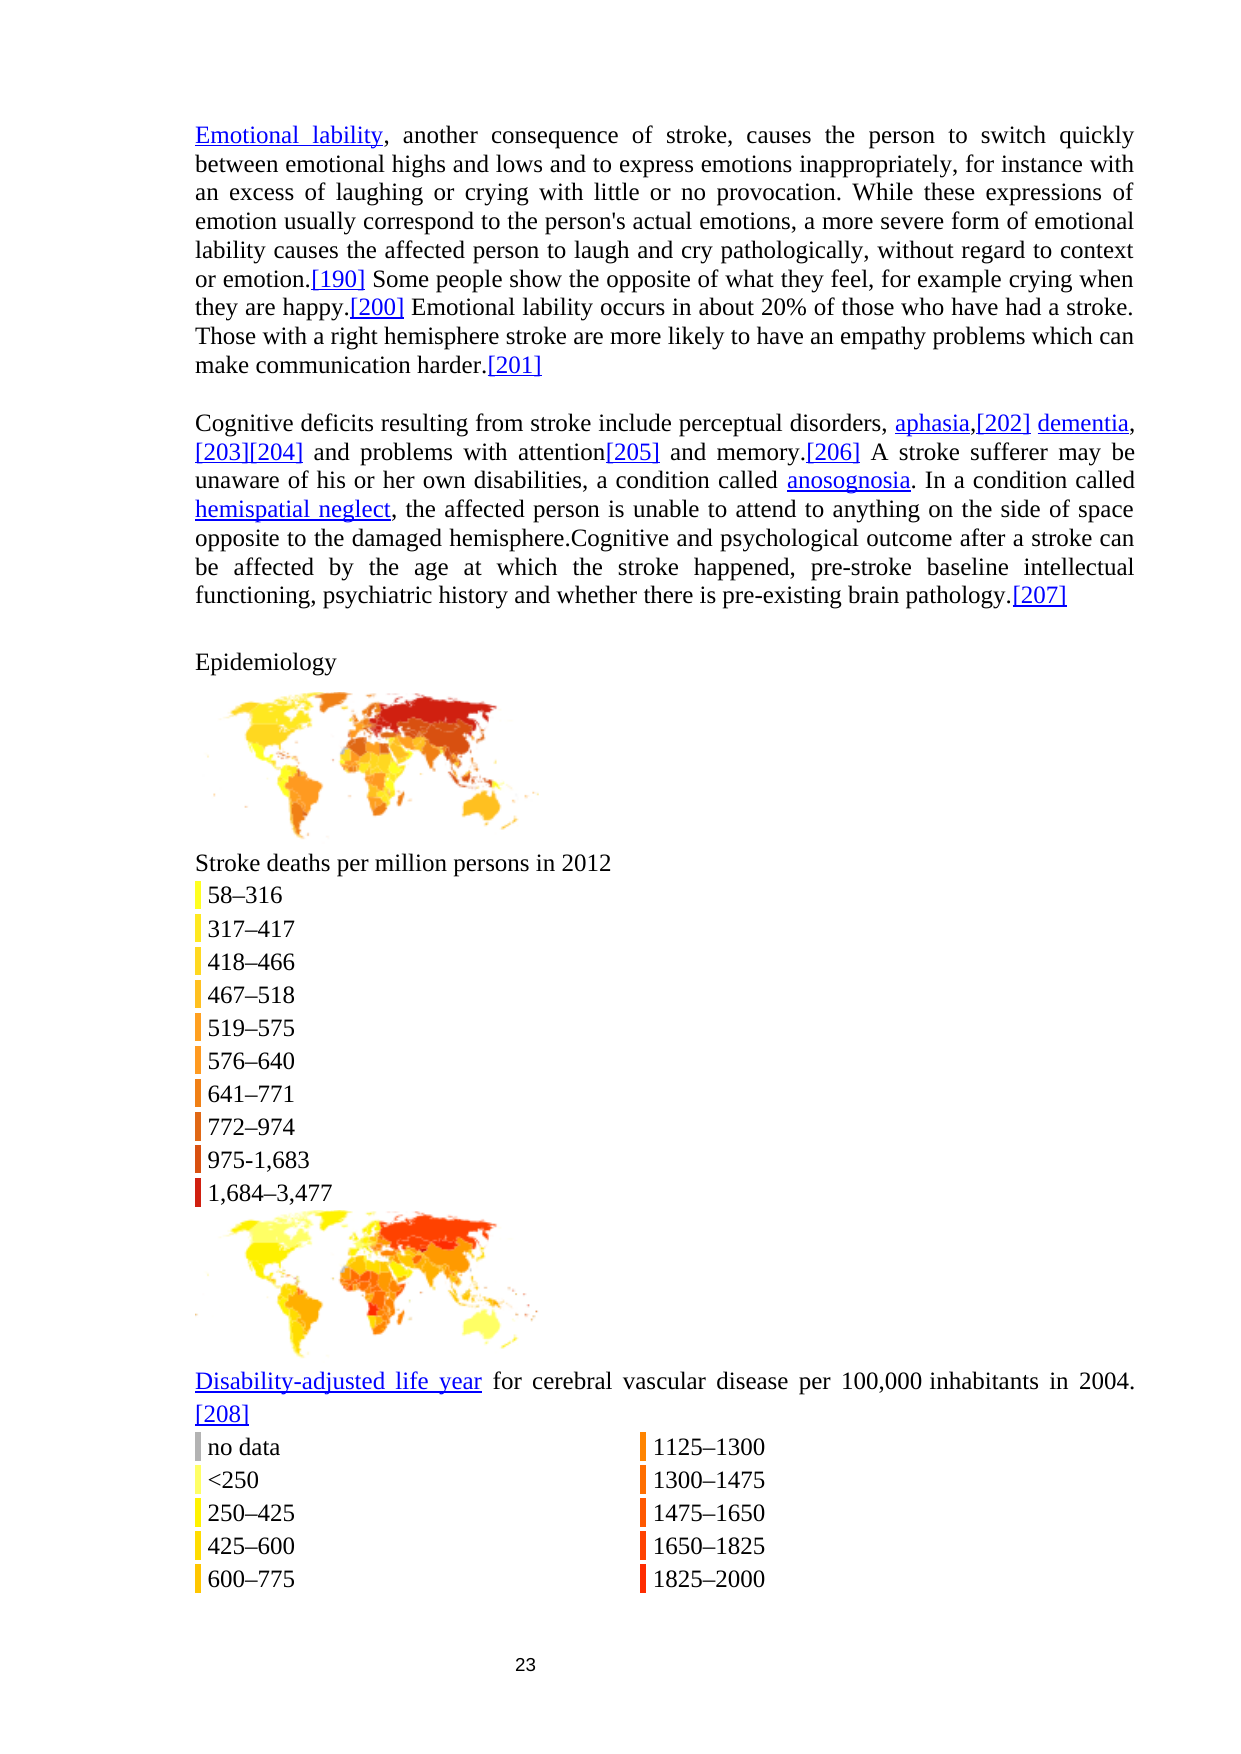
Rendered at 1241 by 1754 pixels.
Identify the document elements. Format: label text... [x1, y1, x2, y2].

text 641–771 [201, 1079, 1135, 1107]
text 317–417 [201, 914, 1135, 942]
text Emotional lability, another consequence of stroke, causes the person to switch quickly between emotional highs and lows and to express emotions inappropriately, for instance with an excess of laughing or crying with little or no provocation. While these expressions of emotion usually correspond to the person's actual emotions, a more severe form of emotional lability causes the affected person to laugh and cry pathologically, without regard to context or emotion.[190] Some people show the opposite of what they feel, for example crying when they are happy.[200] Emotional lability occurs in about 20% of those who have had a stroke. Those with a right hemisphere stroke are more likely to have an empathy problems which can make communication harder.[201] [195, 120, 1135, 379]
text 519–575 [201, 1013, 1135, 1041]
text Stroke deaths per million persons in 2012 [195, 848, 1135, 876]
picture [195, 692, 539, 844]
text Cognitive deficits resulting from stroke include perceptual disorders, aphasia,[202] dementia,[203][204] and problems with attention[205] and memory.[206] A stroke sufferer may be unaware of his or her own disabilities, a condition called anosognosia. In a condition called hemispatial neglect, the affected person is unable to attend to anything on the side of space opposite to the damaged hemisphere.Cognitive and psychological outcome after a stroke can be affected by the age at which the stroke happened, pre-stroke baseline intellectual functioning, psychiatric history and whether there is pre-existing brain pathology.[207] [195, 408, 1135, 609]
text 772–974 [201, 1112, 1135, 1141]
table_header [195, 1432, 640, 1597]
picture [195, 1210, 539, 1363]
text 418–466 [201, 947, 1135, 975]
text Disability-adjusted life year for cerebral vascular disease per 100,000 inhabitants in 2004.[208] [195, 1366, 1135, 1428]
text 467–518 [201, 980, 1135, 1008]
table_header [640, 1432, 1135, 1597]
text 576–640 [201, 1046, 1135, 1074]
text 975-1,683 [201, 1145, 1135, 1173]
subtitle Epidemiology [195, 647, 1135, 675]
text 58–316 [201, 881, 1135, 909]
text 1,684–3,477 [201, 1178, 1135, 1207]
